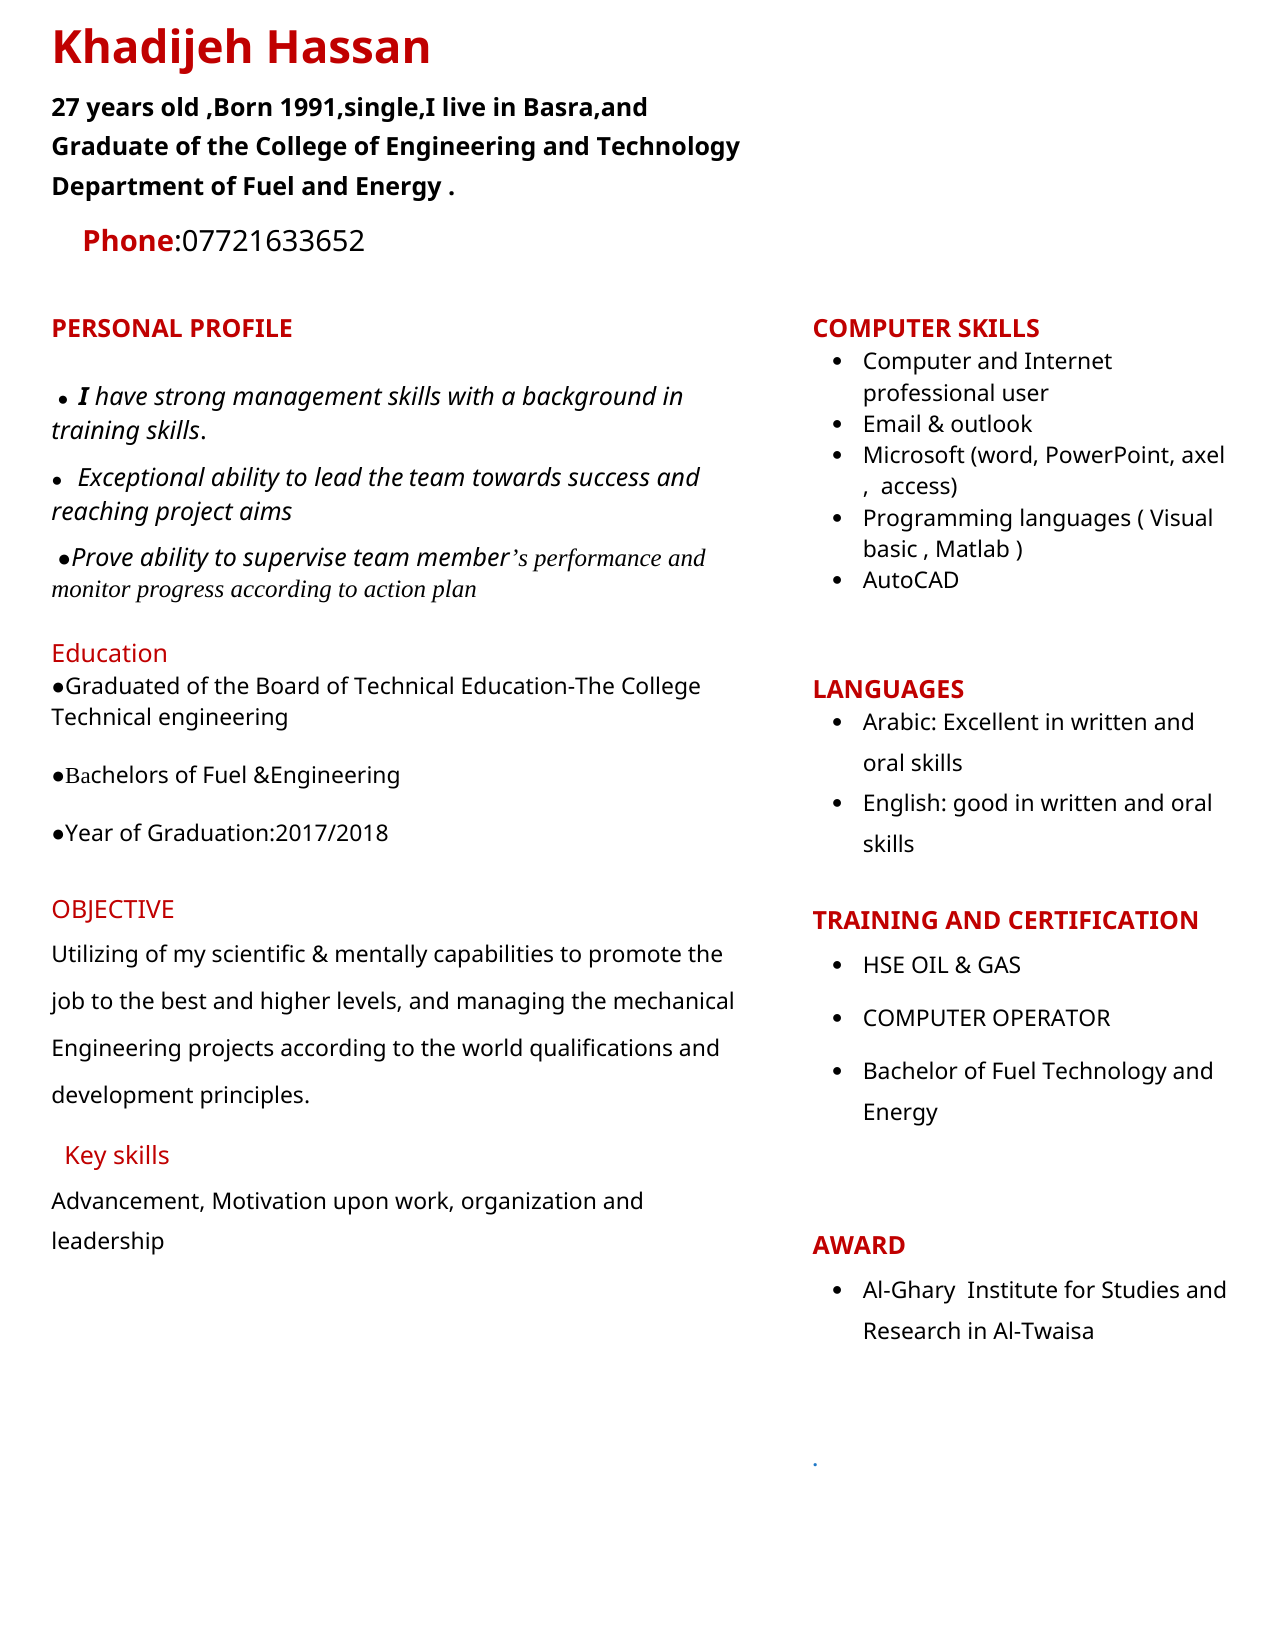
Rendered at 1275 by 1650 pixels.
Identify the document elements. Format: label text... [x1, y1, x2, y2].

table_header Khadijeh Hassan 27 years old ,Born 1991,single,I live in Basra,and Graduate of the College of Engineering and Technology Department of Fuel and Energy . Phone:07721633652 [36, 0, 797, 296]
table_cell PERSONAL PROFILE ● I have strong management skills with a background in training skills. ● Exceptional ability to lead the team towards success and reaching project aims ●Prove ability to supervise team member’s performance and monitor progress according to action plan Education ●Graduated of the Board of Technical Education-The College Technical engineering ●Bachelors of Fuel &Engineering ●Year of Graduation:2017/2018 OBJECTIVE Utilizing of my scientific & mentally capabilities to promote the job to the best and higher levels, and managing the mechanical Engineering projects according to the world qualifications and development principles. Key skills Advancement, Motivation upon work, organization and leadership [36, 296, 797, 1611]
table_cell COMPUTER SKILLS Computer and Internet professional user Email & outlook Microsoft (word, PowerPoint, axel , access) Programming languages ( Visual basic , Matlab ) AutoCAD LANGUAGES Arabic: Excellent in written and oral skills English: good in written and oral skills TRAINING AND CERTIFICATION HSE OIL & GAS COMPUTER OPERATOR Bachelor of Fuel Technology and Energy AWARD Al-Ghary Institute for Studies and Research in Al-Twaisa . [797, 296, 1275, 1611]
